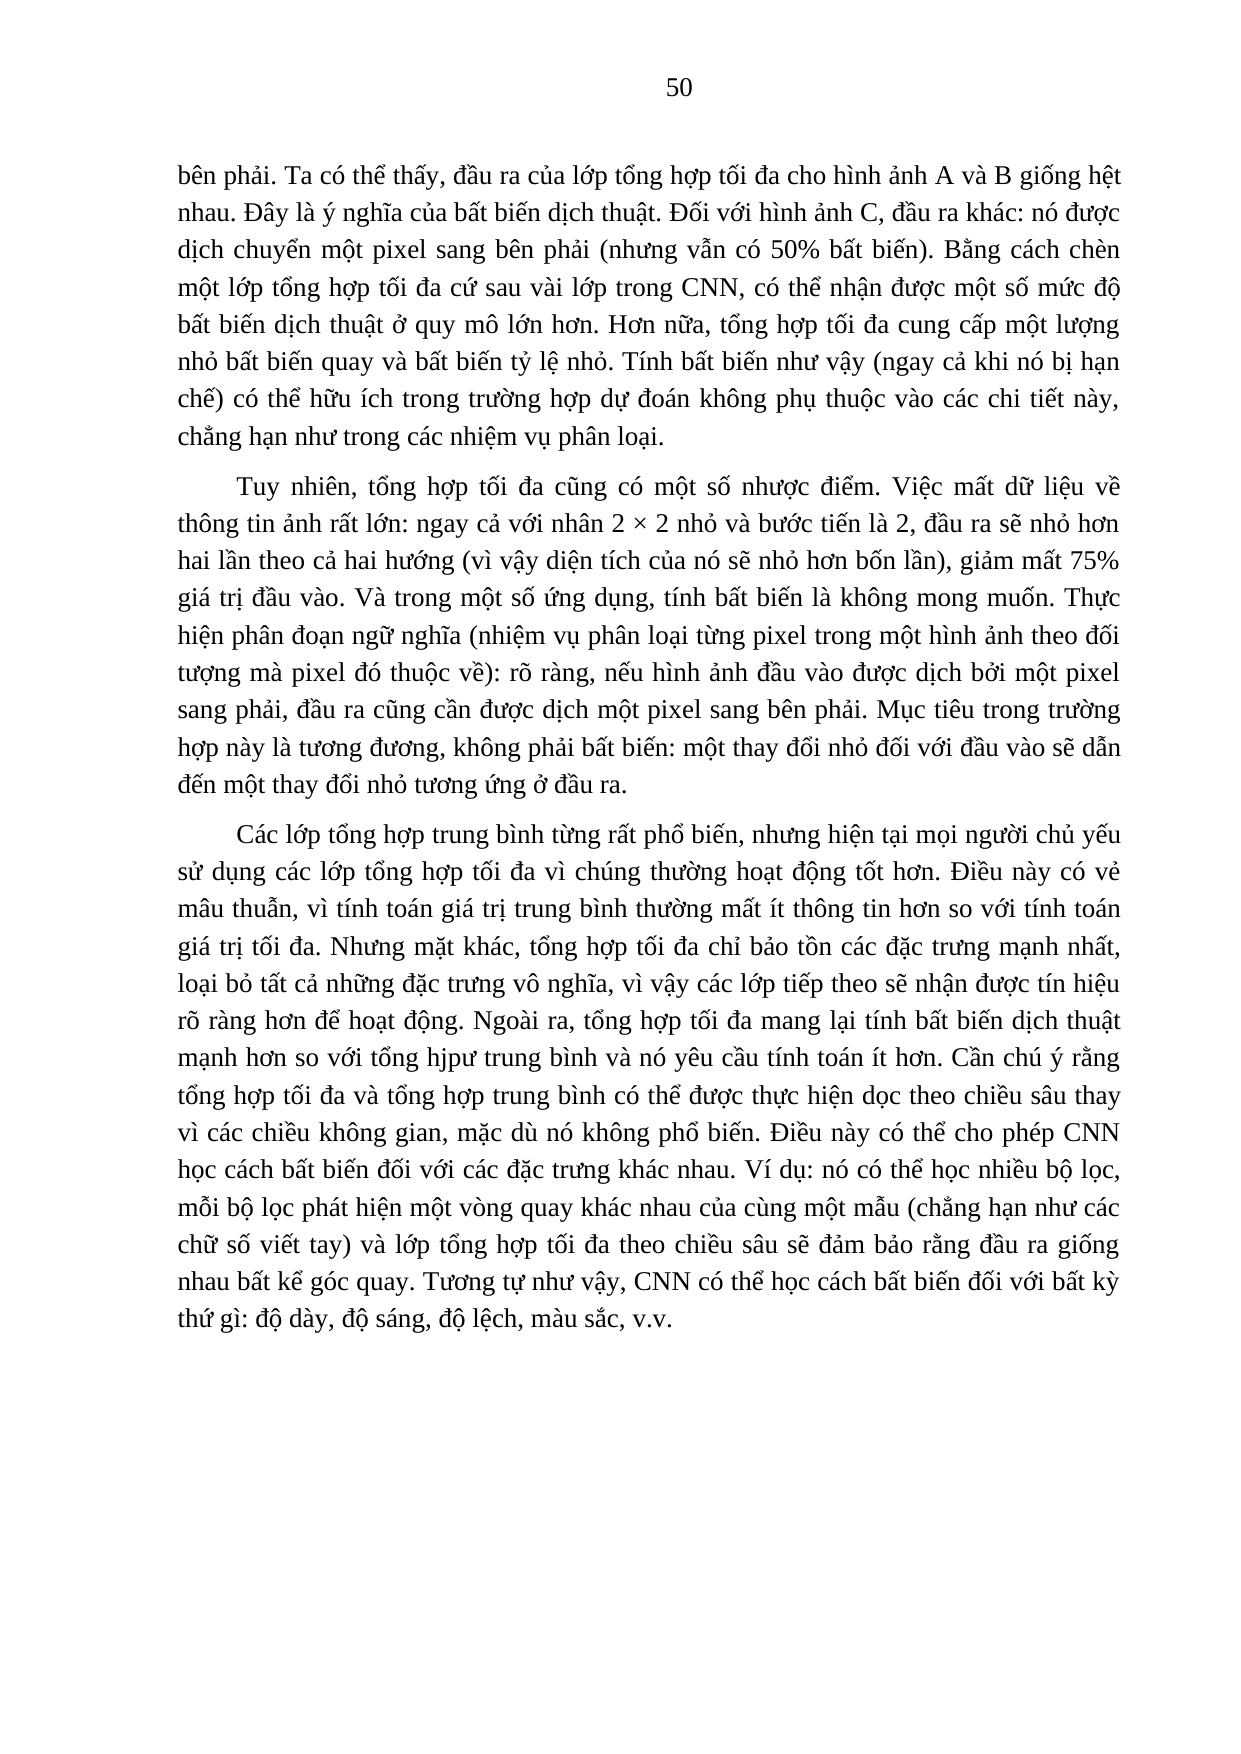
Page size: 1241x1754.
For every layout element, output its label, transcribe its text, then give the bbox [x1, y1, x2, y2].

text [177, 159, 1122, 451]
text Các lớp tổng hợp trung bình từng rất phổ biến, nhưng hiện tại mọi người chủ yếu sử dụng các lớp tổng hợp tối đa vì chúng thường hoạt động tốt hơn. Điều này có vẻ mâu thuẫn, vì tính toán giá trị trung bình thường mất ít thông tin hơn so với tính toán giá trị tối đa. Nhưng mặt khác, tổng hợp tối đa chỉ bảo tồn các đặc trưng mạnh nhất, loại bỏ tất cả những đặc trưng vô nghĩa, vì vậy các lớp tiếp theo sẽ nhận được tín hiệu rõ ràng hơn để hoạt động. Ngoài ra, tổng hợp tối đa mang lại tính bất biến dịch thuật mạnh hơn so với tổng hjpư trung bình và nó yêu cầu tính toán ít hơn. Cần chú ý rằng tổng hợp tối đa và tổng hợp trung bình có thể được thực hiện dọc theo chiều sâu thay vì các chiều không gian, mặc dù nó không phổ biến. Điều này có thể cho phép CNN học cách bất biến đối với các đặc trưng khác nhau. Ví dụ: nó có thể học nhiều bộ lọc, mỗi bộ lọc phát hiện một vòng quay khác nhau của cùng một mẫu (chẳng hạn như các chữ số viết tay) và lớp tổng hợp tối đa theo chiều sâu sẽ đảm bảo rằng đầu ra giống nhau bất kể góc quay. Tương tự như vậy, CNN có thể học cách bất biến đối với bất kỳ thứ gì: độ dày, độ sáng, độ lệch, màu sắc, v.v. [177, 818, 1122, 1334]
text Tuy nhiên, tổng hợp tối đa cũng có một số nhược điểm. Việc mất dữ liệu về thông tin ảnh rất lớn: ngay cả với nhân 2 × 2 nhỏ và bước tiến là 2, đầu ra sẽ nhỏ hơn hai lần theo cả hai hướng (vì vậy diện tích của nó sẽ nhỏ hơn bốn lần), giảm mất 75% giá trị đầu vào. Và trong một số ứng dụng, tính bất biến là không mong muốn. Thực hiện phân đoạn ngữ nghĩa (nhiệm vụ phân loại từng pixel trong một hình ảnh theo đối tượng mà pixel đó thuộc về): rõ ràng, nếu hình ảnh đầu vào được dịch bởi một pixel sang phải, đầu ra cũng cần được dịch một pixel sang bên phải. Mục tiêu trong trường hợp này là tương đương, không phải bất biến: một thay đổi nhỏ đối với đầu vào sẽ dẫn đến một thay đổi nhỏ tương ứng ở đầu ra. [177, 470, 1122, 799]
